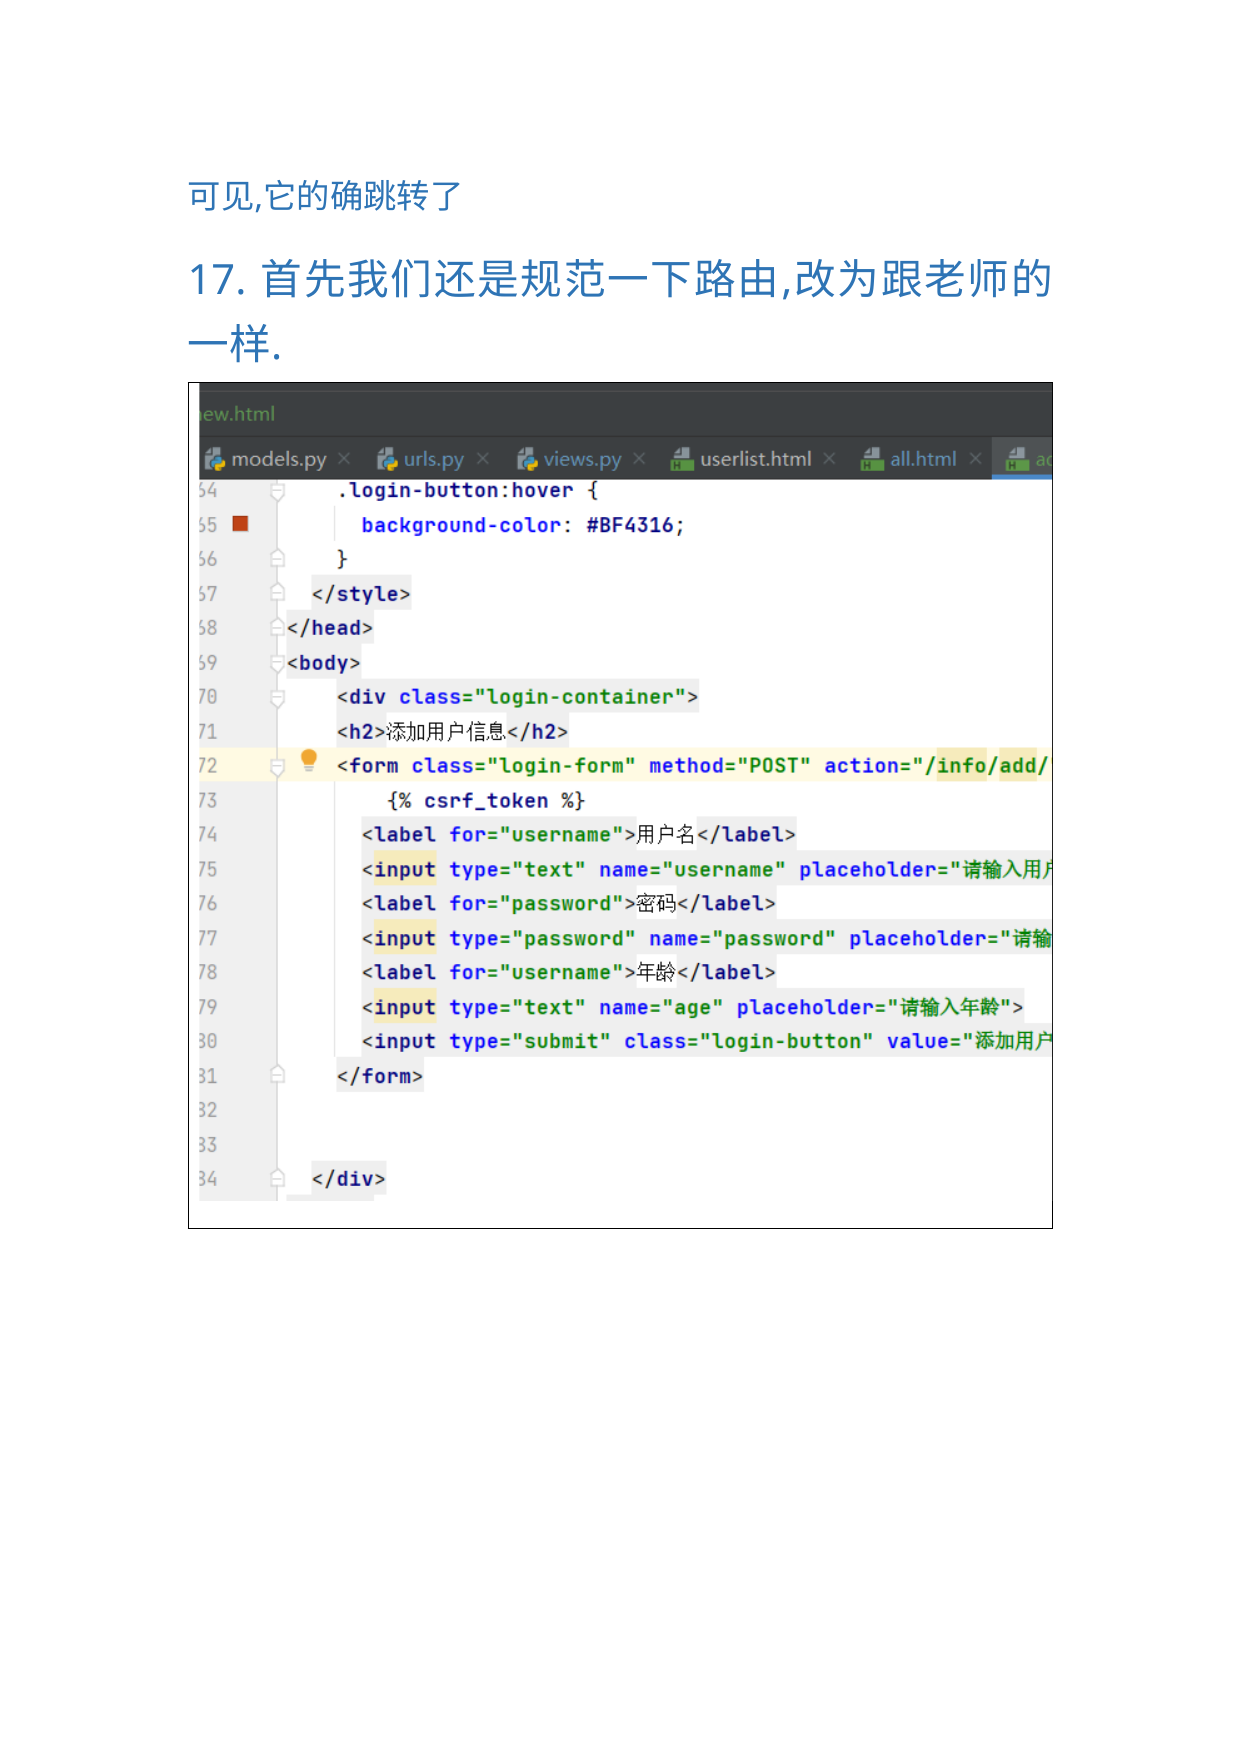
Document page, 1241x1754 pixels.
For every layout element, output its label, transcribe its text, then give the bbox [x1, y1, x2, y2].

subtitle 可见,它的确跳转了 [187, 162, 1053, 227]
table_header [189, 383, 1052, 1228]
picture [199, 383, 1053, 1201]
subtitle 17. 首先我们还是规范一下路由,改为跟老师的一样. [187, 244, 1053, 374]
